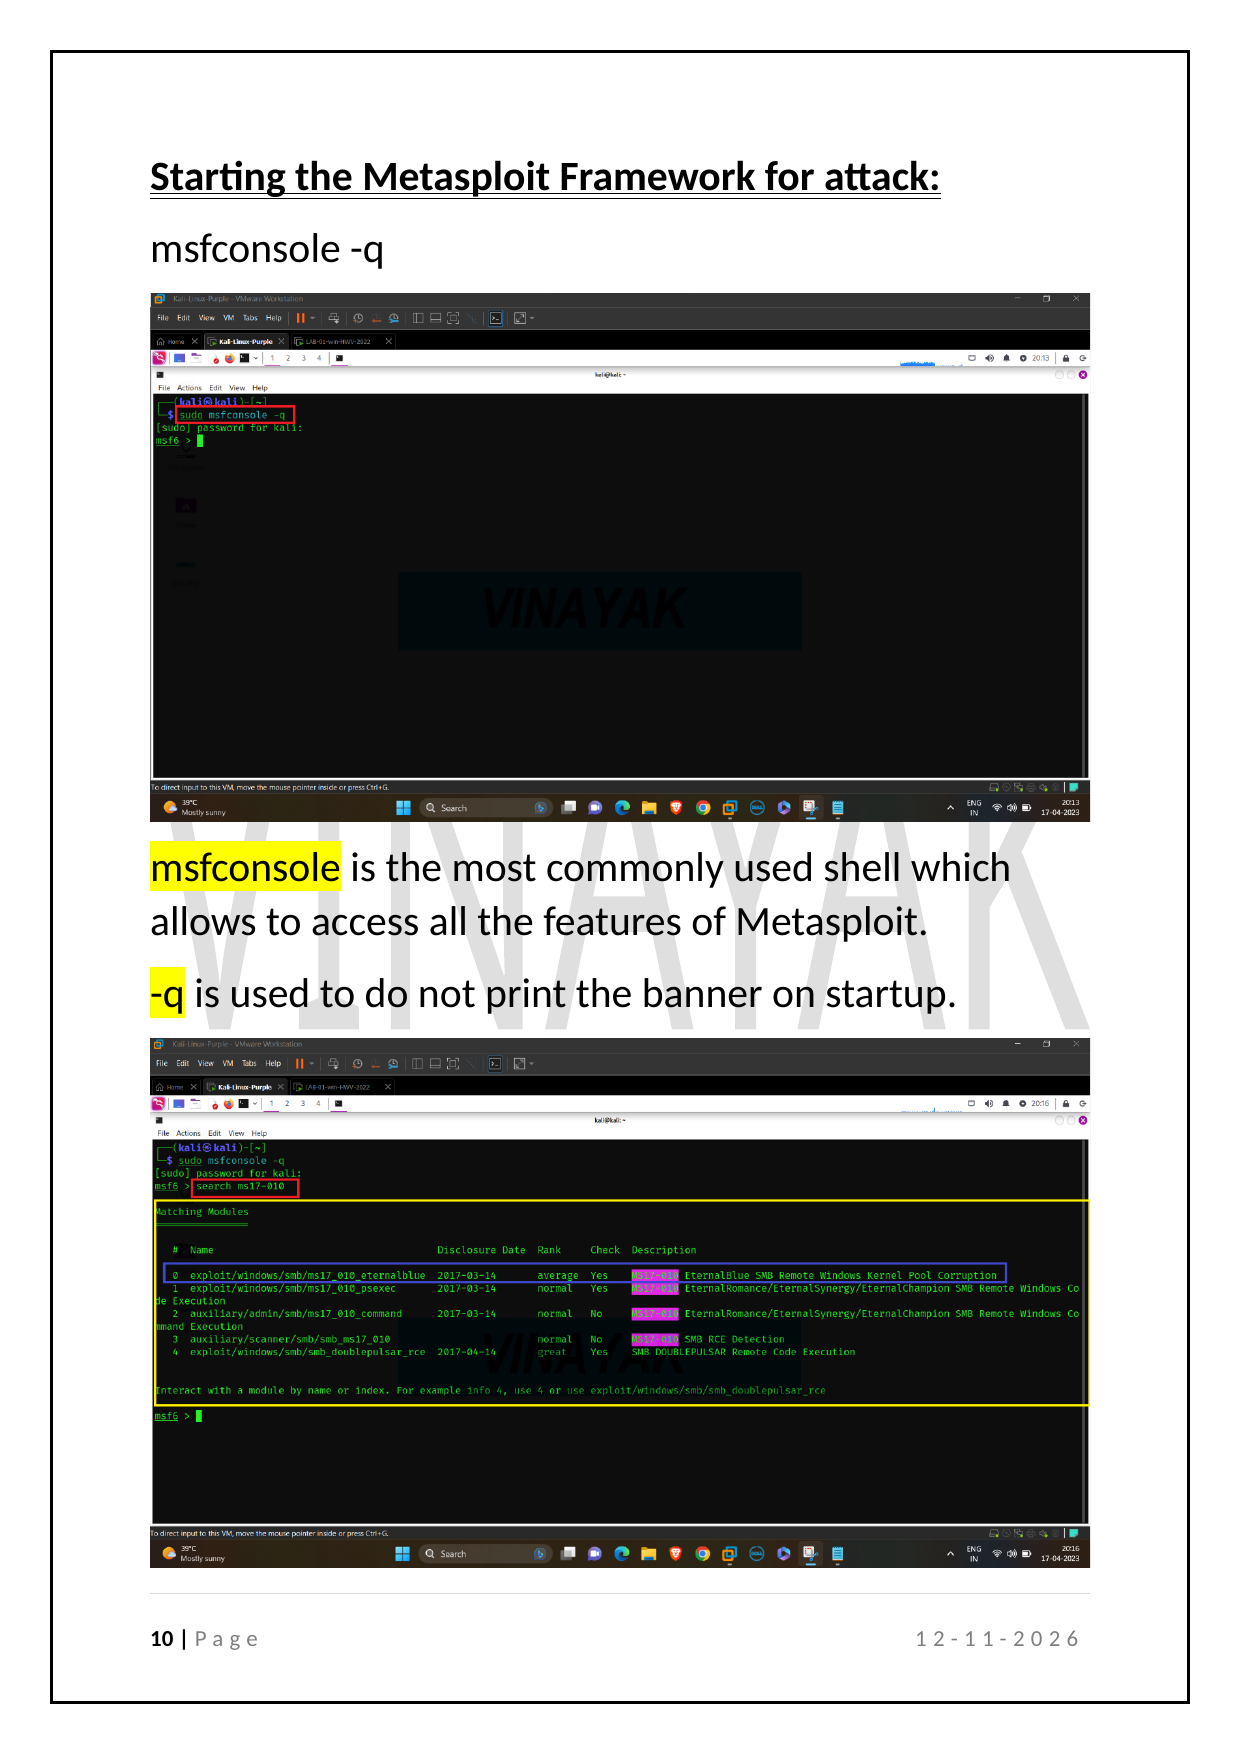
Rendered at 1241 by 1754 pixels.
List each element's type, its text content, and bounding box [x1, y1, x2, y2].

text msfconsole is the most commonly used shell which allows to access all the features of Metasploit. [150, 841, 1095, 946]
picture [150, 1038, 1091, 1568]
text -q is used to do not print the banner on startup. [185, 967, 1095, 1018]
text Starting the Metasploit Framework for attack: [150, 150, 1095, 201]
text msfconsole -q [150, 222, 1095, 272]
picture [150, 293, 1091, 822]
